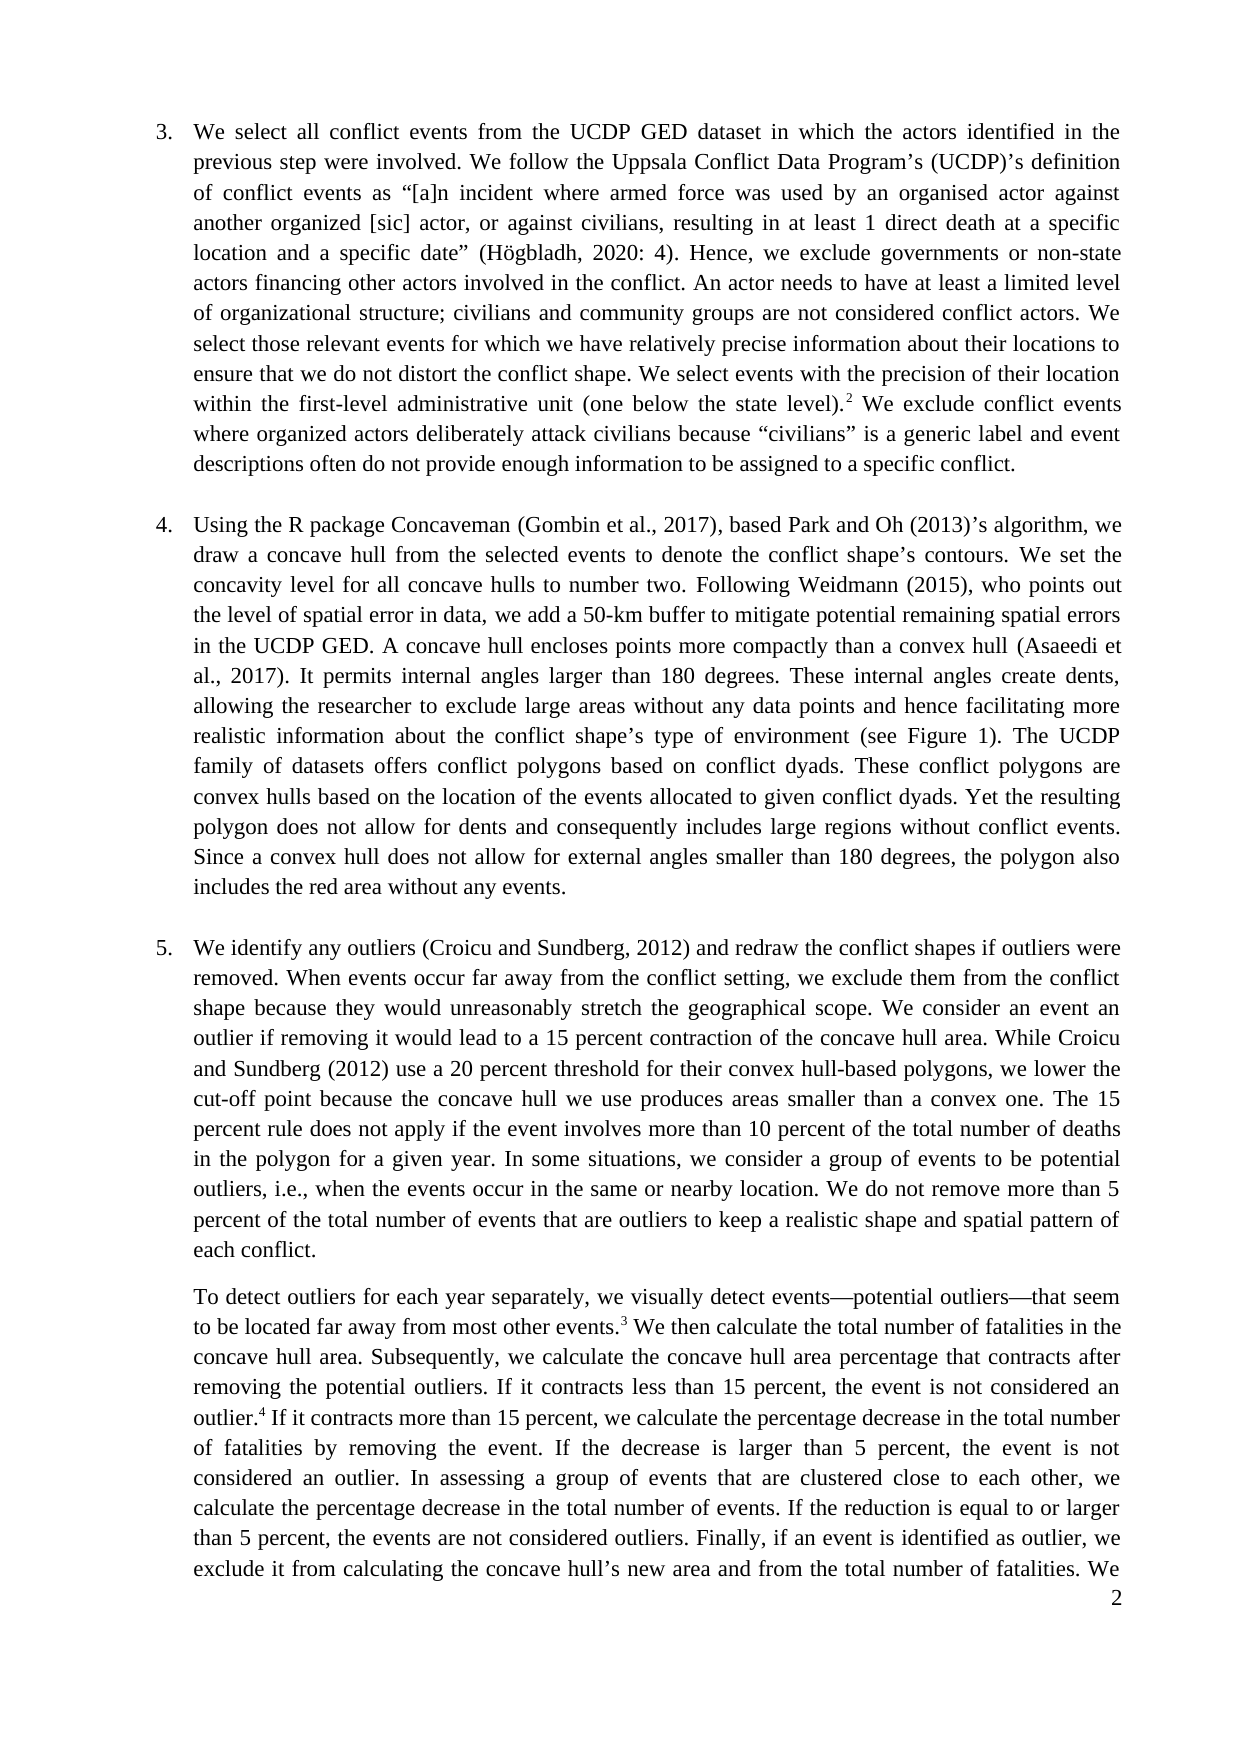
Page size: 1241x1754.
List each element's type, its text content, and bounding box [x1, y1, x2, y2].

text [193, 1283, 1122, 1581]
list Using the R package Concaveman (Gombin et al., 2017), based Park and Oh (2013)’s algorithm, we draw a concave hull from the selected events to denote the conflict shape’s contours. We set the concavity level for all concave hulls to number two. Following Weidmann (2015), who points out the level of spatial error in data, we add a 50-km buffer to mitigate potential remaining spatial errors in the UCDP GED. A concave hull encloses points more compactly than a convex hull (Asaeedi et al., 2017). It permits internal angles larger than 180 degrees. These internal angles create dents, allowing the researcher to exclude large areas without any data points and hence facilitating more realistic information about the conflict shape’s type of environment (see Figure 1). The UCDP family of datasets offers conflict polygons based on conflict dyads. These conflict polygons are convex hulls based on the location of the events allocated to given conflict dyads. Yet the resulting polygon does not allow for dents and consequently includes large regions without conflict events. Since a convex hull does not allow for external angles smaller than 180 degrees, the polygon also includes the red area without any events. [156, 511, 1122, 900]
list We select all conflict events from the UCDP GED dataset in which the actors identified in the previous step were involved. We follow the Uppsala Conflict Data Program’s (UCDP)’s definition of conflict events as “[a]n incident where armed force was used by an organised actor against another organized [sic] actor, or against civilians, resulting in at least 1 direct death at a specific location and a specific date” (Högbladh, 2020: 4). Hence, we exclude governments or non-state actors financing other actors involved in the conflict. An actor needs to have at least a limited level of organizational structure; civilians and community groups are not considered conflict actors. We select those relevant events for which we have relatively precise information about their locations to ensure that we do not distort the conflict shape. We select events with the precision of their location within the first-level administrative unit (one below the state level). We exclude conflict events where organized actors deliberately attack civilians because “civilians” is a generic label and event descriptions often do not provide enough information to be assigned to a specific conflict. [156, 118, 1122, 477]
list We identify any outliers (Croicu and Sundberg, 2012) and redraw the conflict shapes if outliers were removed. When events occur far away from the conflict setting, we exclude them from the conflict shape because they would unreasonably stretch the geographical scope. We consider an event an outlier if removing it would lead to a 15 percent contraction of the concave hull area. While Croicu and Sundberg (2012) use a 20 percent threshold for their convex hull-based polygons, we lower the cut-off point because the concave hull we use produces areas smaller than a convex one. The 15 percent rule does not apply if the event involves more than 10 percent of the total number of deaths in the polygon for a given year. In some situations, we consider a group of events to be potential outliers, i.e., when the events occur in the same or nearby location. We do not remove more than 5 percent of the total number of events that are outliers to keep a realistic shape and spatial pattern of each conflict. [156, 934, 1122, 1262]
